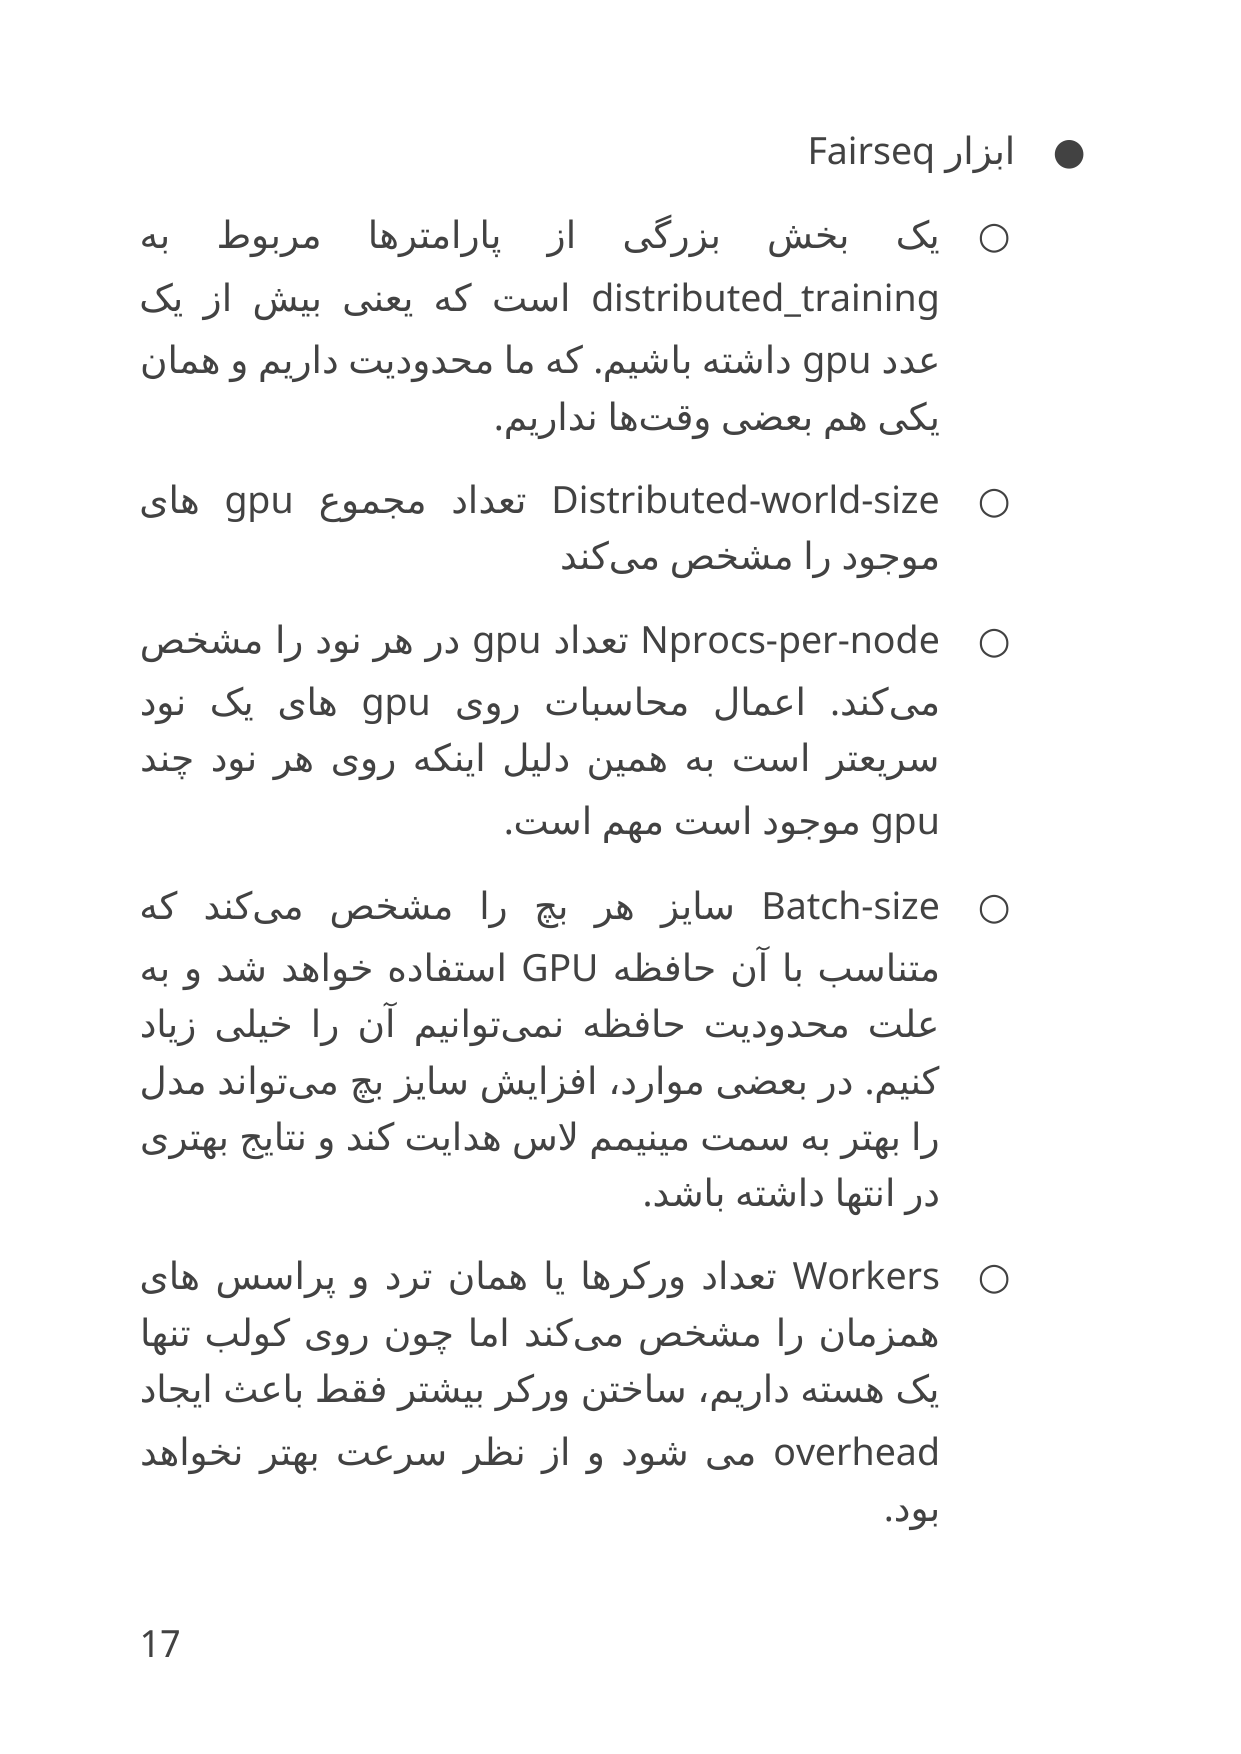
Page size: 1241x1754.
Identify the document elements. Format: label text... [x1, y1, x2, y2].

list Workers تعداد ورکرها یا همان ترد و پراسس های همزمان را مشخص می‌کند اما چون روی کولب تنها یک هسته داریم، ساختن ورکر بیشتر فقط باعث ایجاد overhead می شود و از نظر سرعت بهتر نخواهد بود. [139, 1250, 978, 1536]
list یک بخش بزرگی از پارامترها مربوط به distributed_training است که یعنی بیش از یک عدد gpu داشته باشیم. که ما محدودیت داریم و همان یکی هم بعضی وقت‌ها نداریم. [139, 208, 978, 445]
list Batch-size سایز هر بچ را مشخص می‌کند که متناسب با آن حافظه GPU استفاده خواهد شد و به علت محدودیت حافظه نمی‌توانیم آن را خیلی زیاد کنیم. در بعضی موارد، افزایش سایز بچ می‌تواند مدل را بهتر به سمت مینیمم لاس هدایت کند و نتایج بهتری در انتها داشته باشد. [139, 879, 978, 1222]
list Nprocs-per-node تعداد gpu در هر نود را مشخص می‌کند. اعمال محاسبات روی gpu های یک نود سریعتر است به همین دلیل اینکه روی هر نود چند gpu موجود است مهم است. [139, 613, 978, 850]
list ابزار Fairseq [139, 124, 1053, 179]
list Distributed-world-size تعداد مجموع gpu های موجود را مشخص می‌کند [139, 473, 978, 585]
